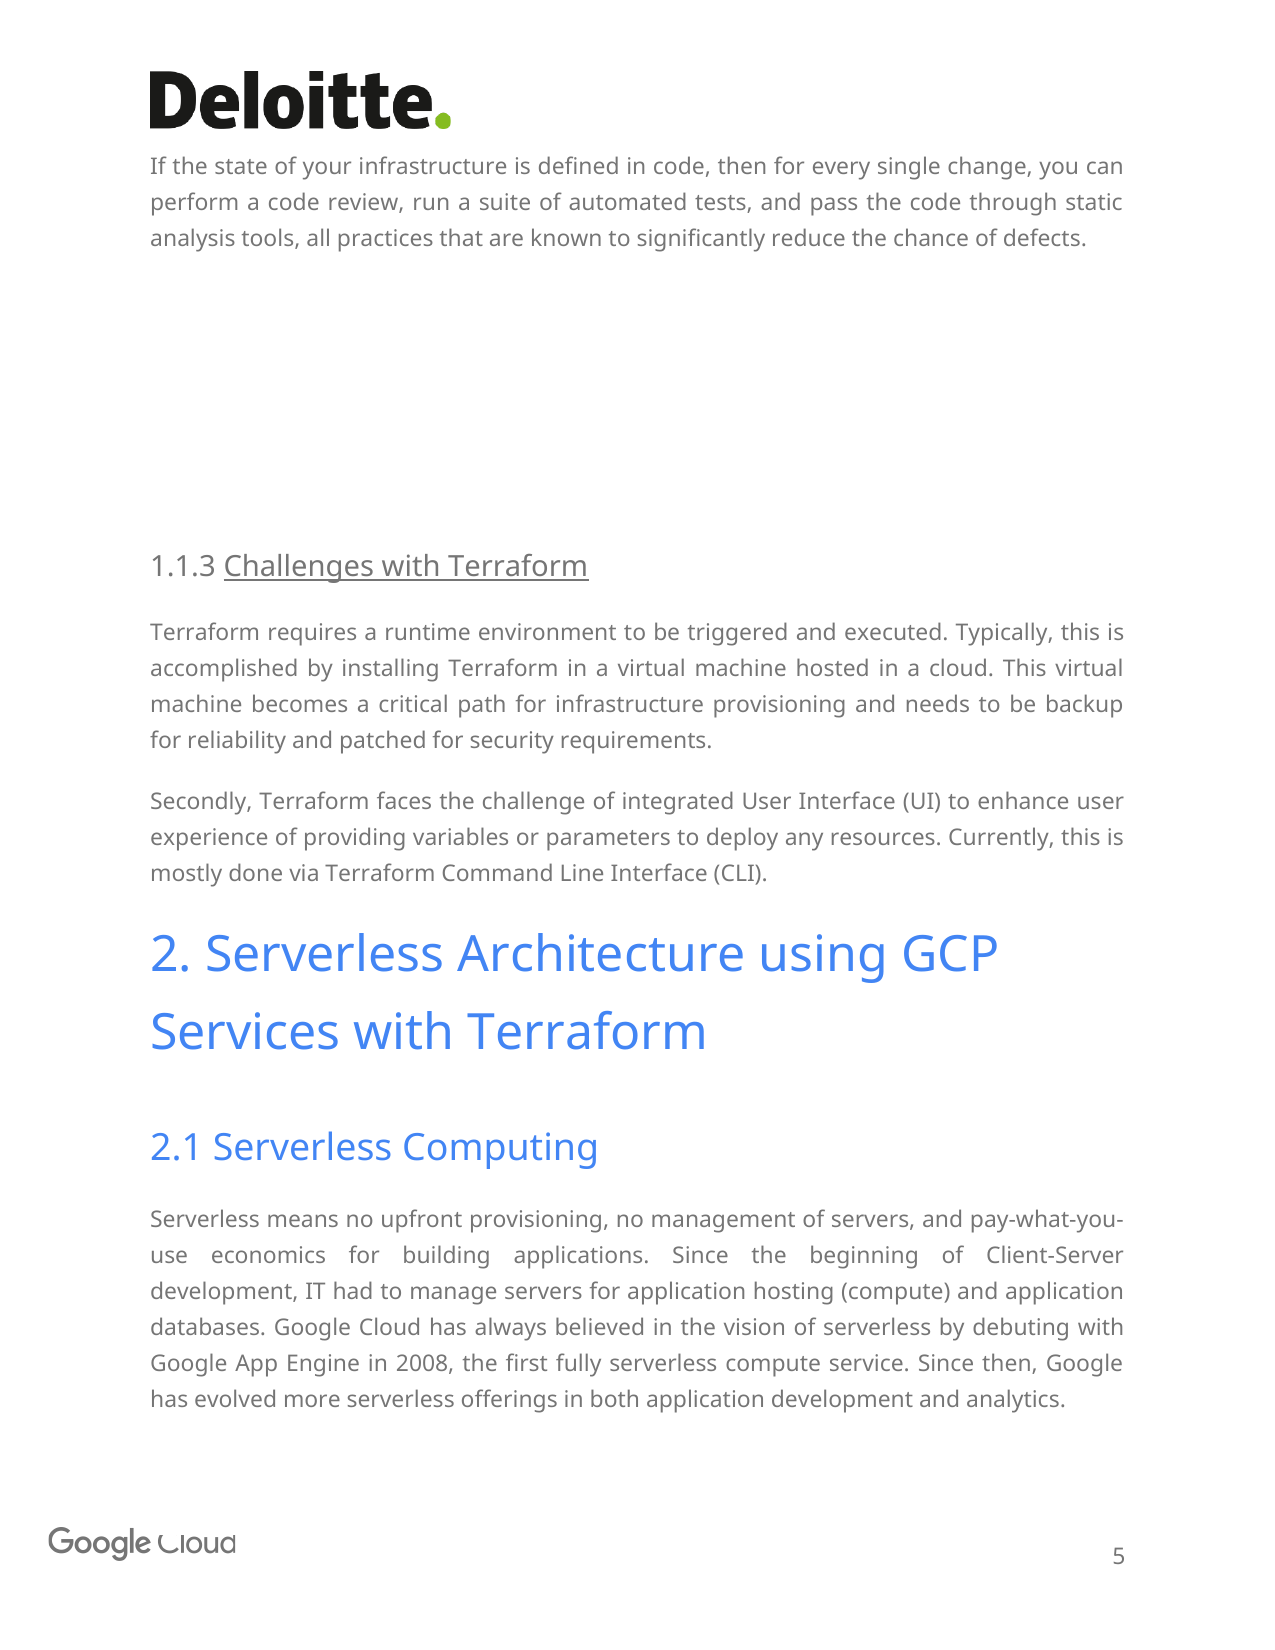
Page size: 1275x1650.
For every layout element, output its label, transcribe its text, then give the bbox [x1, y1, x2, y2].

subtitle 2. Serverless Architecture using GCP Services with Terraform [150, 917, 1125, 1064]
picture [48, 1527, 236, 1561]
text Serverless means no upfront provisioning, no management of servers, and pay-what-you-use economics for building applications. Since the beginning of Client-Server development, IT had to manage servers for application hosting (compute) and application databases. Google Cloud has always believed in the vision of serverless by debuting with Google App Engine in 2008, the first fully serverless compute service. Since then, Google has evolved more serverless offerings in both application development and analytics. [150, 1203, 1125, 1414]
subtitle 1.1.3 Challenges with Terraform [150, 545, 1125, 585]
text Terraform requires a runtime environment to be triggered and executed. Typically, this is accomplished by installing Terraform in a virtual machine hosted in a cloud. This virtual machine becomes a critical path for infrastructure provisioning and needs to be backup for reliability and patched for security requirements. [150, 616, 1125, 755]
text Secondly, Terraform faces the challenge of integrated User Interface (UI) to enhance user experience of providing variables or parameters to deploy any resources. Currently, this is mostly done via Terraform Command Line Interface (CLI). [150, 785, 1125, 888]
picture [150, 71, 451, 129]
subtitle 2.1 Serverless Computing [150, 1120, 1125, 1171]
text If the state of your infrastructure is defined in code, then for every single change, you can perform a code review, run a suite of automated tests, and pass the code through static analysis tools, all practices that are known to significantly reduce the chance of defects. [150, 150, 1125, 253]
